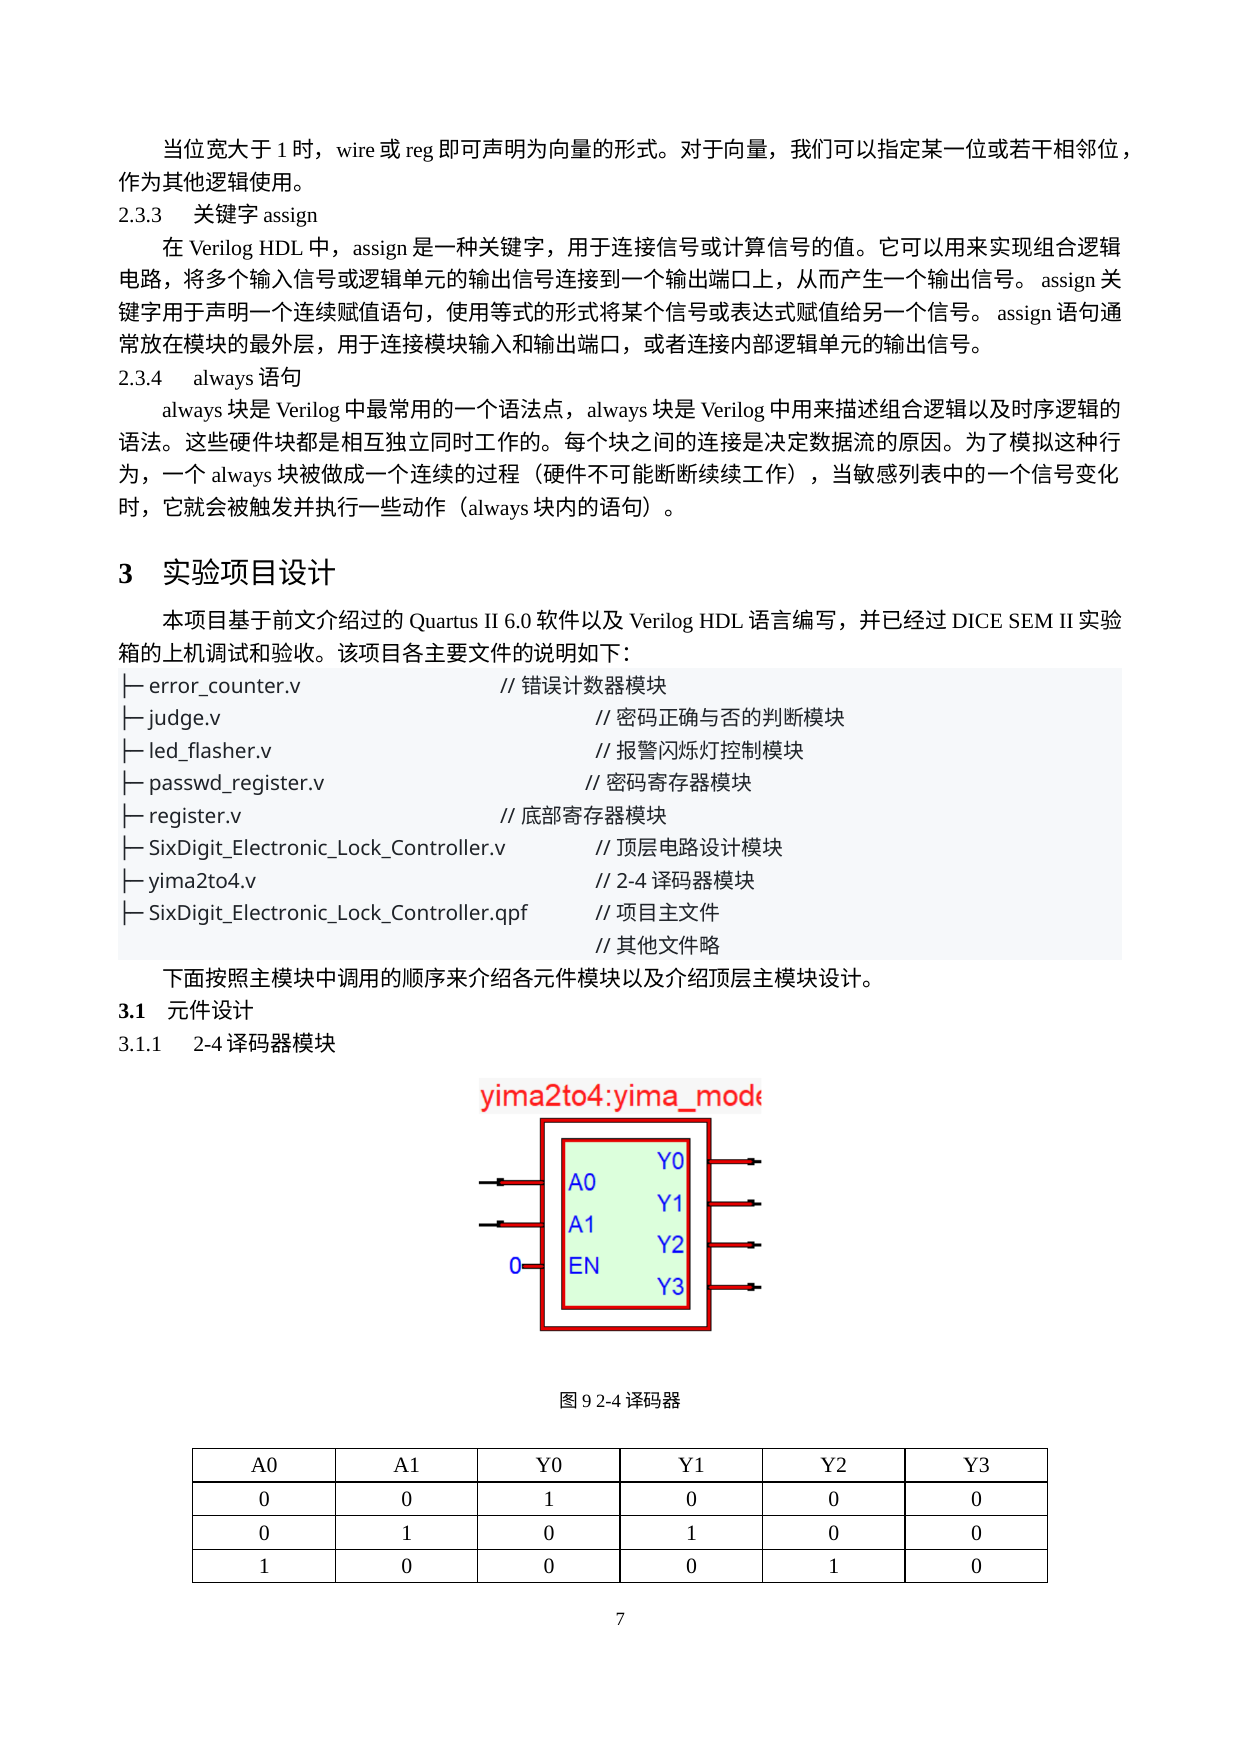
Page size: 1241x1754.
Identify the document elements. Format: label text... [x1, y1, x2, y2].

text ├─ SixDigit_Electronic_Lock_Controller.qpf // 项目主文件 [118, 895, 1122, 928]
text 本项目基于前文介绍过的Quartus II 6.0软件以及Verilog HDL语言编写，并已经过DICE SEM II实验箱的上机调试和验收。该项目各主要文件的说明如下： [118, 603, 1122, 668]
table_header A1 [336, 1449, 477, 1481]
text ├─ error_counter.v // 错误计数器模块 [118, 668, 1122, 700]
table_cell 0 [763, 1483, 904, 1515]
text // 其他文件略 [118, 928, 1122, 960]
text 2-4译码器模块 [118, 1025, 1122, 1058]
text always块是Verilog中最常用的一个语法点，always块是Verilog中用来描述组合逻辑以及时序逻辑的语法。这些硬件块都是相互独立同时工作的。每个块之间的连接是决定数据流的原因。为了模拟这种行为，一个always块被做成一个连续的过程（硬件不可能断断续续工作），当敏感列表中的一个信号变化时，它就会被触发并执行一些动作（always块内的语句）。 [118, 392, 1122, 522]
table_cell 0 [193, 1516, 335, 1548]
text ├─ led_flasher.v // 报警闪烁灯控制模块 [118, 733, 1122, 765]
table_cell 1 [763, 1550, 904, 1582]
table_header A0 [193, 1449, 335, 1481]
table_cell 0 [478, 1516, 619, 1548]
table_cell 0 [193, 1483, 335, 1515]
text 实验项目设计 [118, 538, 1122, 603]
list 在Verilog HDL中，assign是一种关键字，用于连接信号或计算信号的值。它可以用来实现组合逻辑电路，将多个输入信号或逻辑单元的输出信号连接到一个输出端口上，从而产生一个输出信号。assign关键字用于声明一个连续赋值语句，使用等式的形式将某个信号或表达式赋值给另一个信号。assign语句通常放在模块的最外层，用于连接模块输入和输出端口，或者连接内部逻辑单元的输出信号。 [118, 229, 1122, 359]
table_cell 0 [336, 1550, 477, 1582]
list 图9 2-4译码器 [118, 1383, 1122, 1415]
table_cell 1 [621, 1516, 762, 1548]
text 关键字assign [118, 197, 1122, 229]
table_header Y1 [621, 1449, 762, 1481]
text ├─ register.v // 底部寄存器模块 [118, 798, 1122, 830]
text ├─ yima2to4.v // 2-4译码器模块 [118, 863, 1122, 895]
table_cell 1 [193, 1550, 335, 1582]
text always语句 [118, 359, 1122, 392]
table_cell 0 [906, 1483, 1047, 1515]
table_cell 1 [336, 1516, 477, 1548]
table_header Y0 [478, 1449, 619, 1481]
table_cell 0 [336, 1483, 477, 1515]
text 下面按照主模块中调用的顺序来介绍各元件模块以及介绍顶层主模块设计。 [118, 960, 1122, 993]
table_cell 0 [621, 1483, 762, 1515]
text ├─ passwd_register.v // 密码寄存器模块 [118, 765, 1122, 798]
picture [478, 1064, 762, 1377]
table_cell 0 [478, 1550, 619, 1582]
text ├─ judge.v // 密码正确与否的判断模块 [118, 700, 1122, 733]
text 元件设计 [118, 993, 1122, 1025]
table_header Y3 [906, 1449, 1047, 1481]
text ├─ SixDigit_Electronic_Lock_Controller.v // 顶层电路设计模块 [118, 830, 1122, 863]
table_cell 0 [763, 1516, 904, 1548]
table_cell 0 [906, 1516, 1047, 1548]
table_cell 0 [621, 1550, 762, 1582]
table_header Y2 [763, 1449, 904, 1481]
table_cell 0 [906, 1550, 1047, 1582]
list 当位宽大于1时，wire或reg即可声明为向量的形式。对于向量，我们可以指定某一位或若干相邻位，作为其他逻辑使用。 [118, 132, 1122, 197]
table_cell 1 [478, 1483, 619, 1515]
